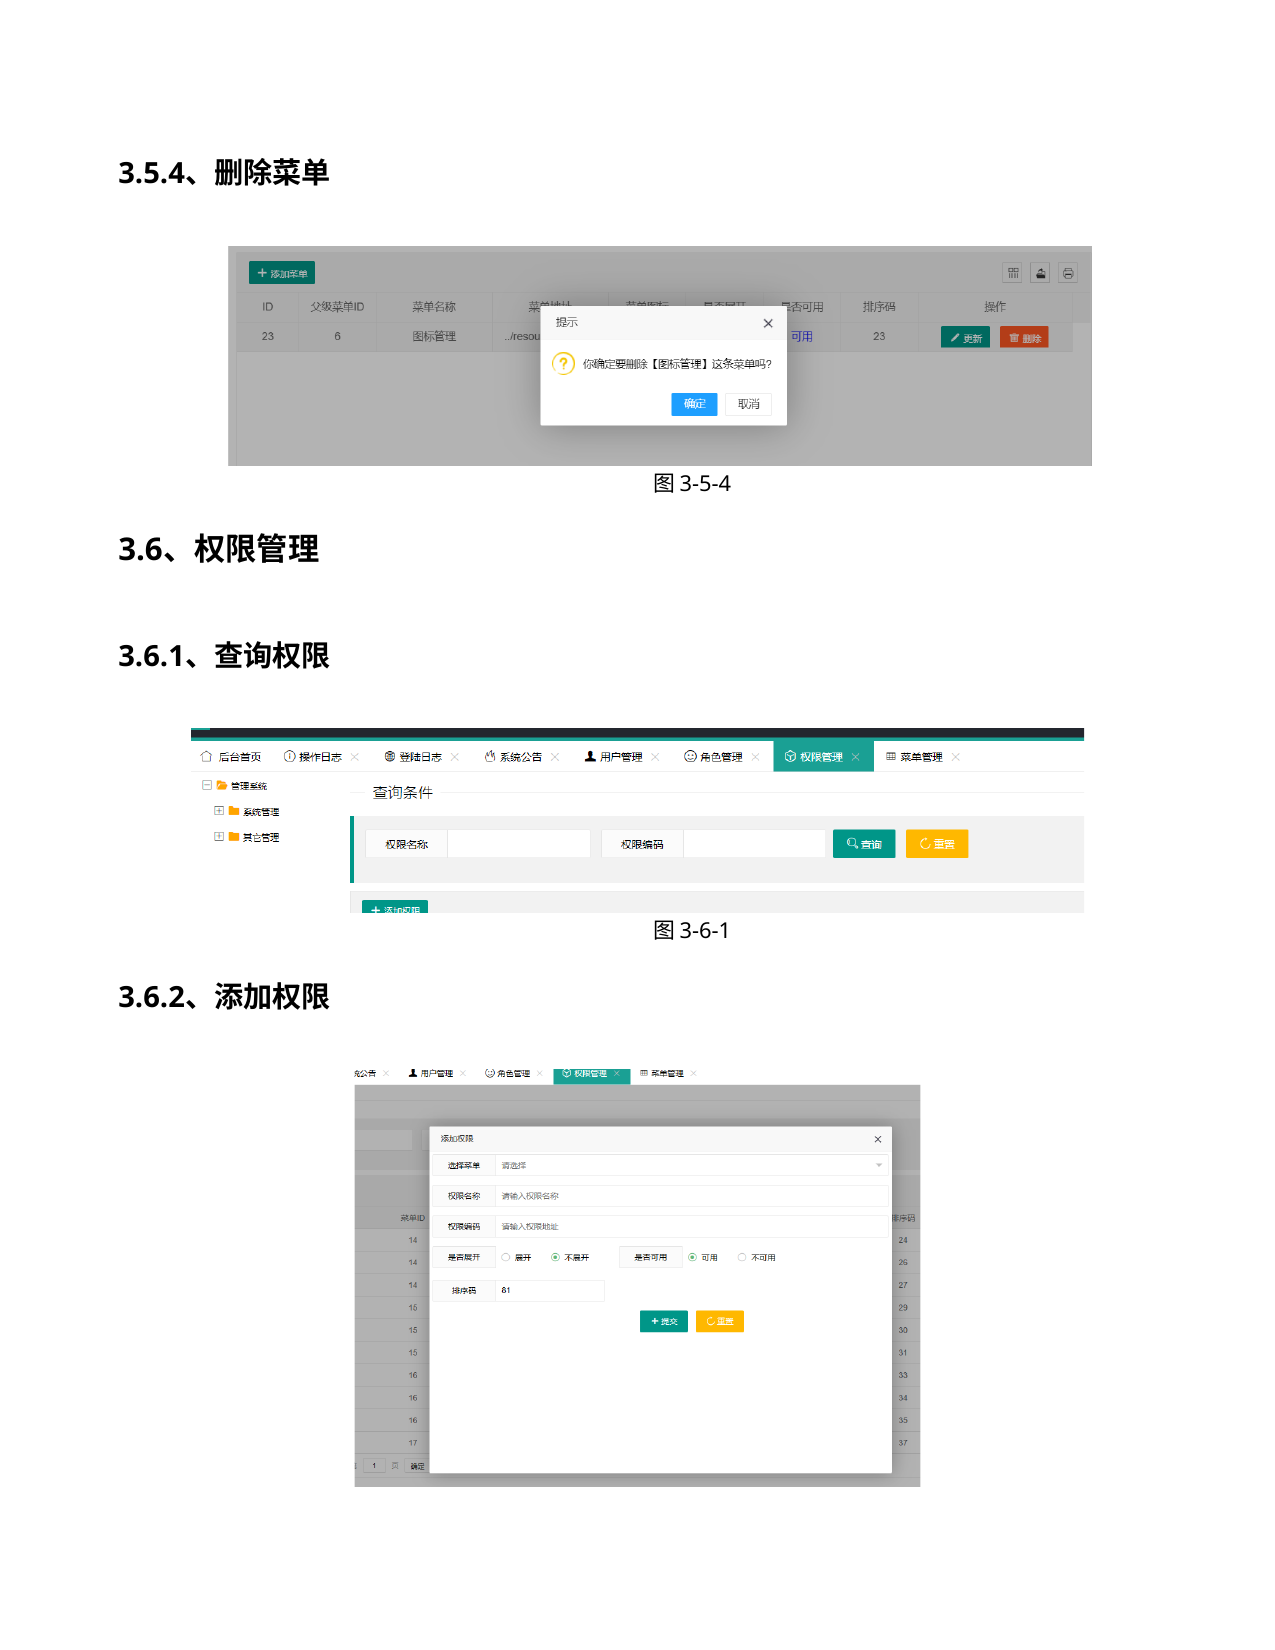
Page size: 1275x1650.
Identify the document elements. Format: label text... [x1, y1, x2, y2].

list 图3-5-4 [184, 466, 1157, 497]
subtitle 3.6、权限管理 [118, 524, 1157, 570]
list 图3-6-1 [184, 913, 1157, 944]
picture [354, 1069, 921, 1487]
subtitle 3.6.2、添加权限 [118, 973, 1157, 1016]
subtitle 3.6.1、查询权限 [118, 632, 1157, 674]
subtitle 3.5.4、删除菜单 [118, 150, 1157, 192]
picture [227, 246, 1092, 466]
picture [191, 728, 1085, 913]
